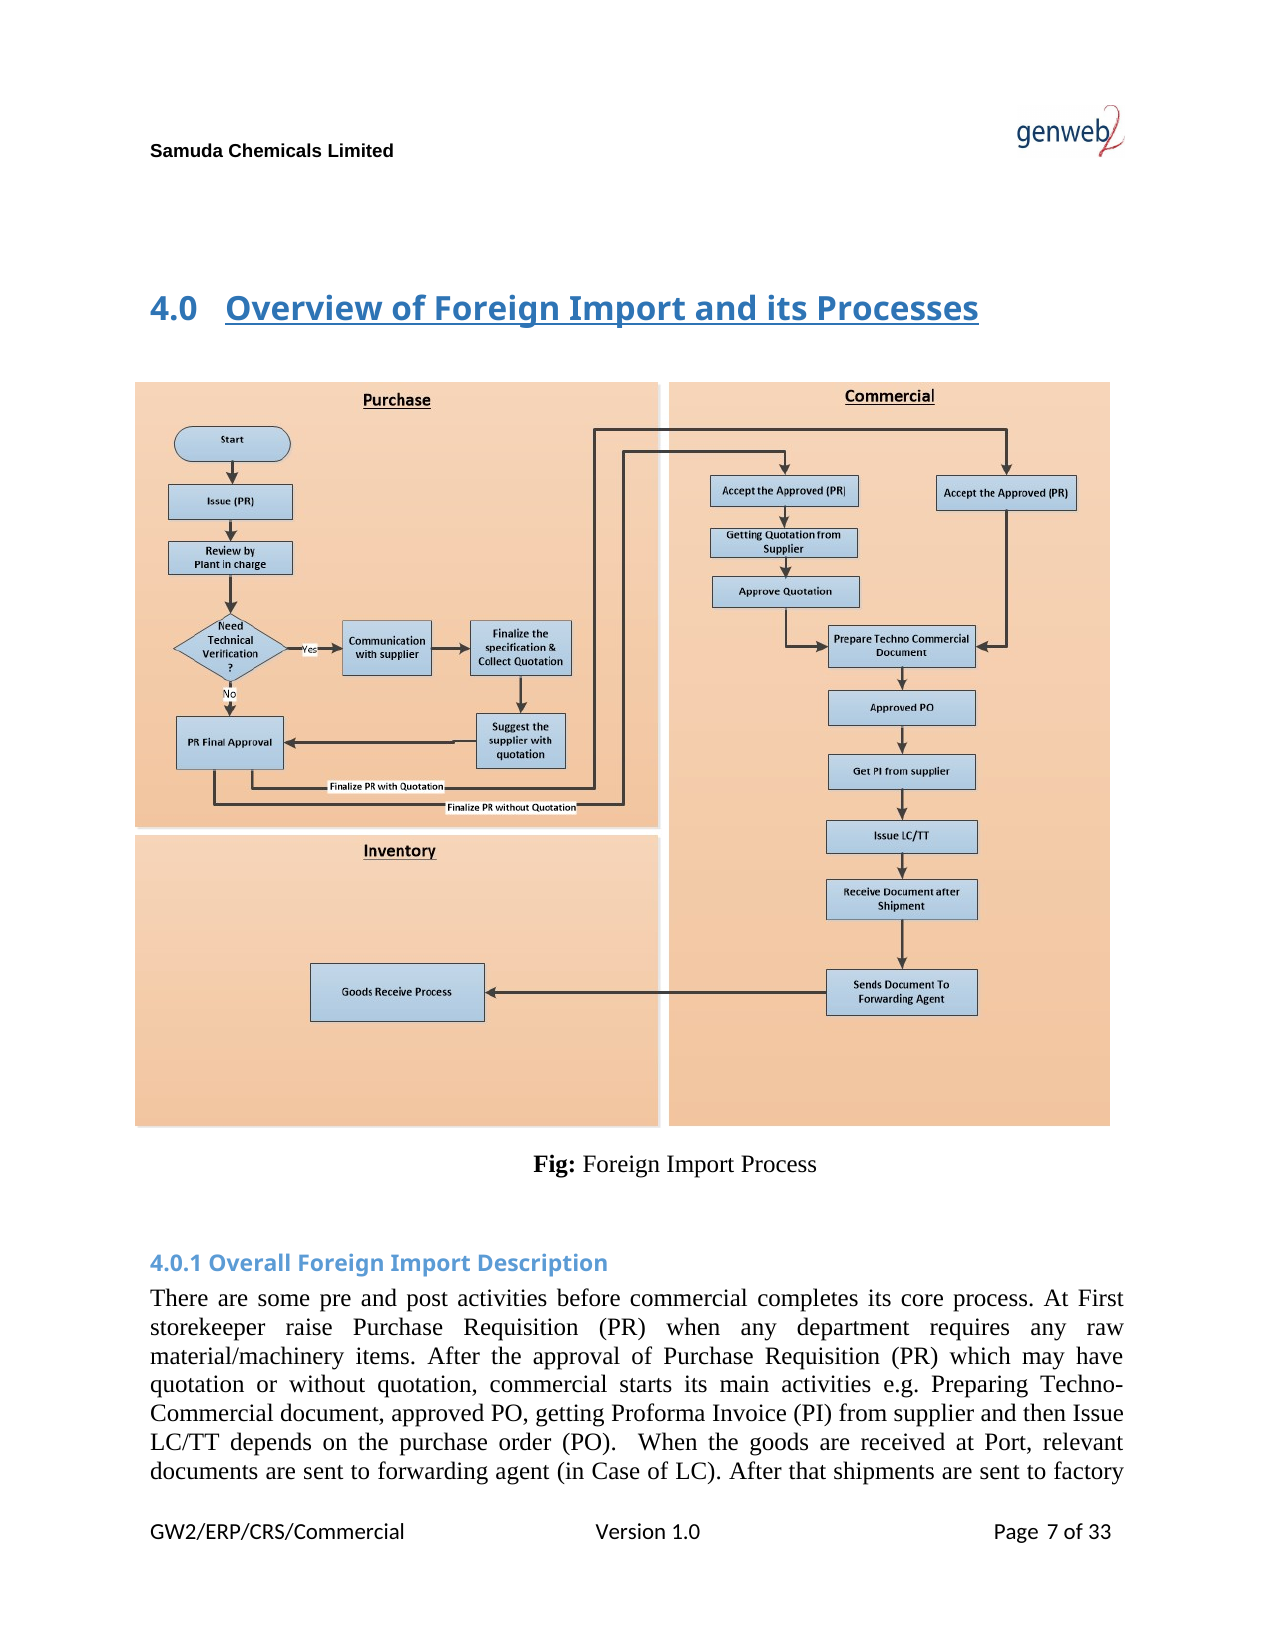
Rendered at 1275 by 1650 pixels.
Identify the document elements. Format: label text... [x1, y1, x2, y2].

subtitle Overview of Foreign Import and its Processes [150, 284, 1125, 330]
picture [135, 382, 1110, 1128]
picture [1017, 105, 1125, 158]
subtitle 4.0.1 Overall Foreign Import Description [150, 1247, 1125, 1278]
text Fig: Foreign Import Process [225, 1149, 1125, 1178]
